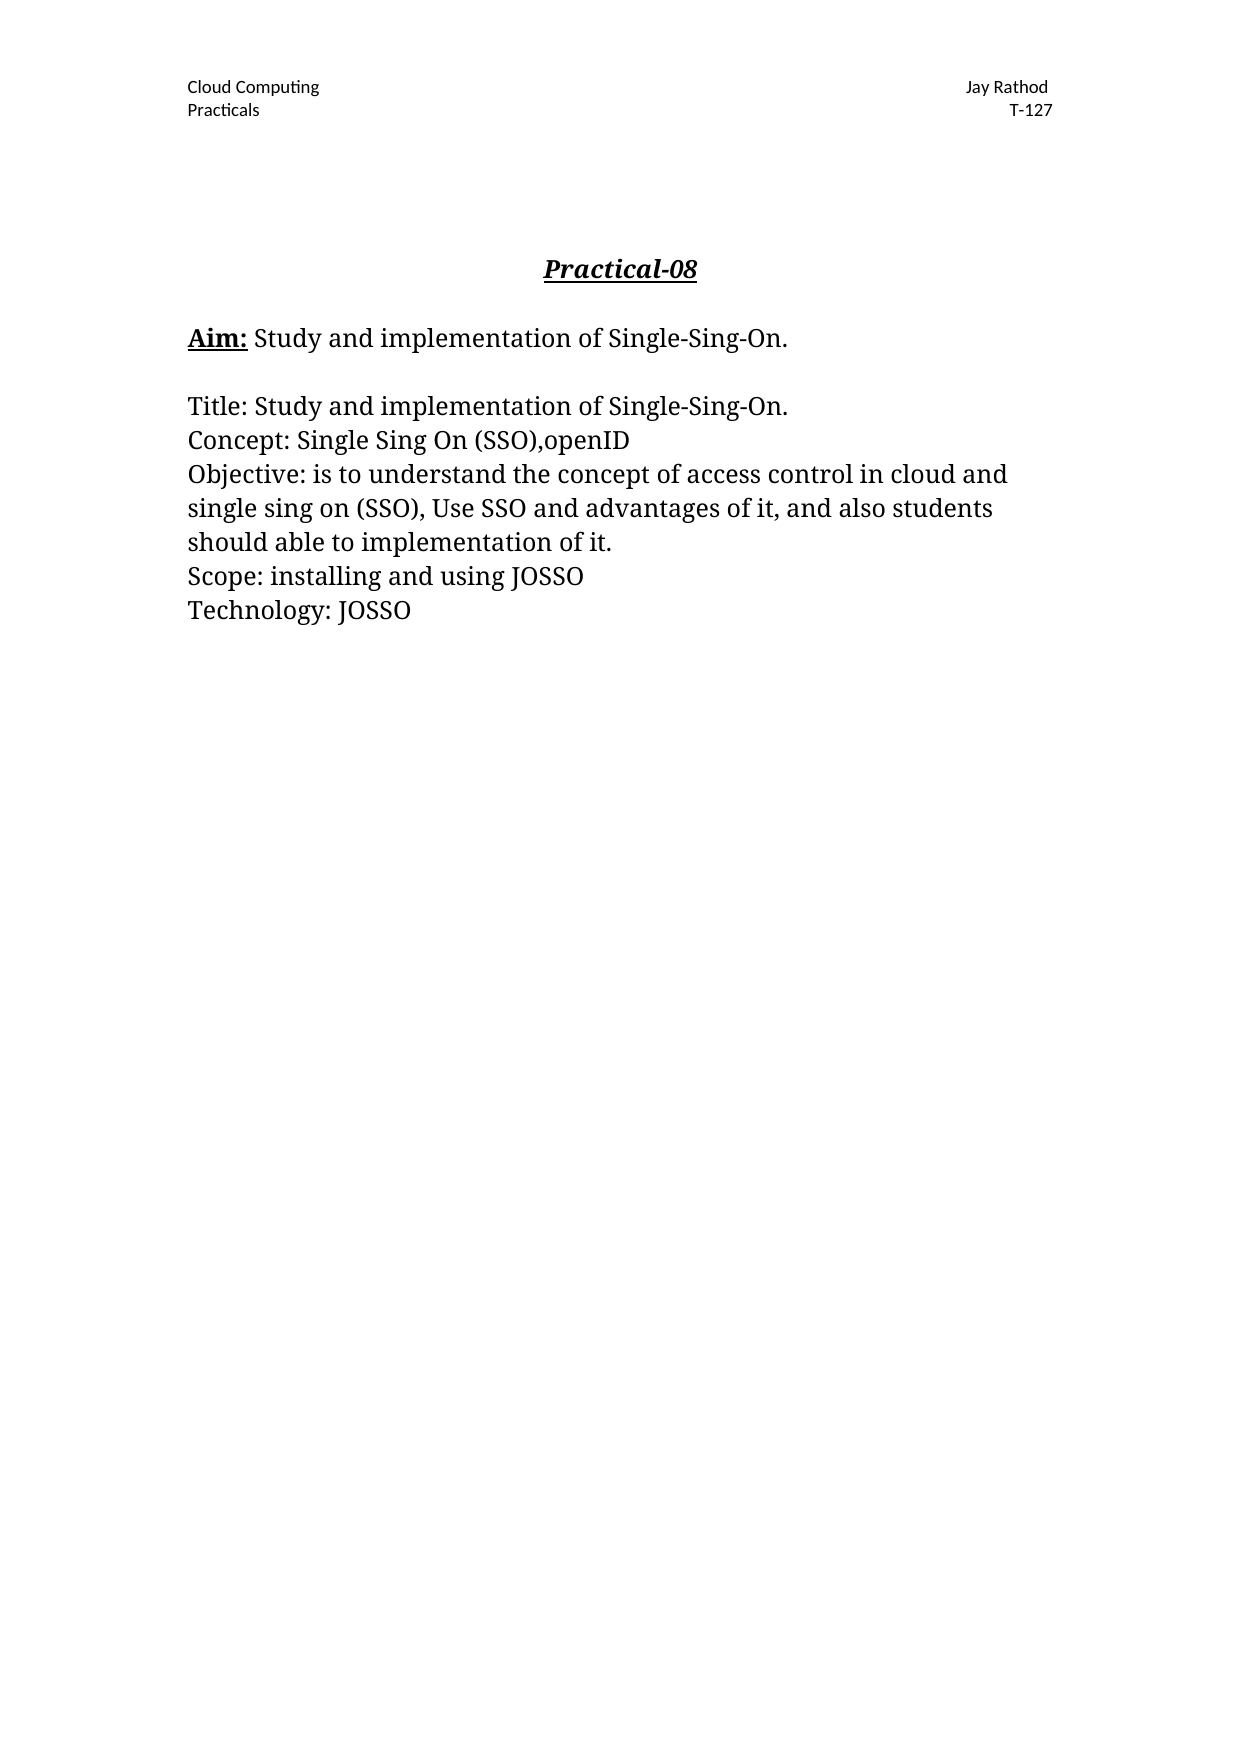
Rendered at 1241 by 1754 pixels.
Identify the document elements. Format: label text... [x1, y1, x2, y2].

text Practical-08 [187, 252, 1053, 286]
list Objective: is to understand the concept of access control in cloud and single sing on (SSO), Use SSO and advantages of it, and also students should able to implementation of it. [187, 457, 1053, 559]
list Scope: installing and using JOSSO [187, 559, 1053, 593]
list Concept: Single Sing On (SSO),openID [187, 422, 1053, 457]
list Technology: JOSSO [187, 593, 1053, 627]
list Title: Study and implementation of Single-Sing-On. [187, 388, 1053, 422]
list Aim: Study and implementation of Single-Sing-On. [187, 320, 1053, 354]
